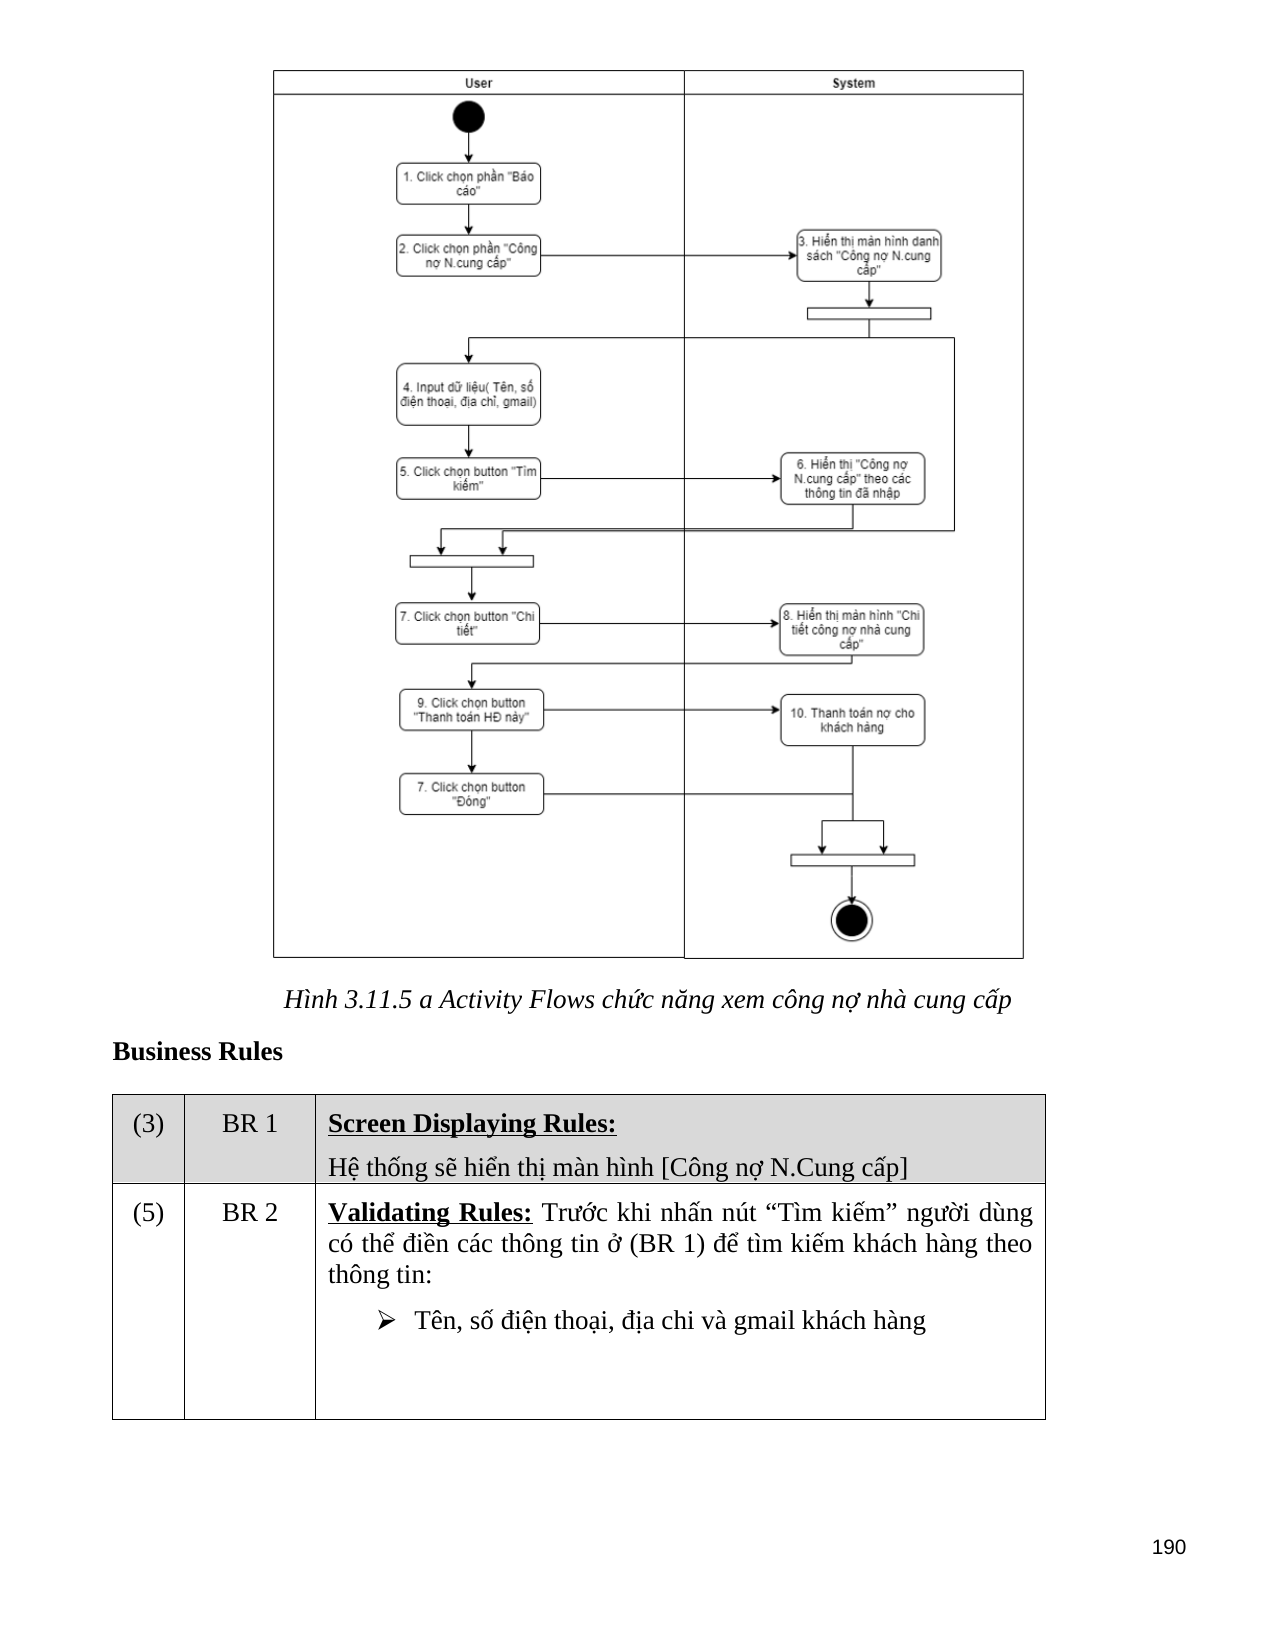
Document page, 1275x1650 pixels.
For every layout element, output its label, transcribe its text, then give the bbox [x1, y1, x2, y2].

picture [270, 68, 1028, 959]
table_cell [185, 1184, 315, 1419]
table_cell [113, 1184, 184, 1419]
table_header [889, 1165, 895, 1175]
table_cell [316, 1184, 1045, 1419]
text Hình 3.11.5 a Activity Flows chức năng xem công nợ nhà cung cấp [112, 983, 1186, 1014]
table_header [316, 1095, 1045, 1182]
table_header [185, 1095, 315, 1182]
text Business Rules [112, 1035, 1186, 1066]
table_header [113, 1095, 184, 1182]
